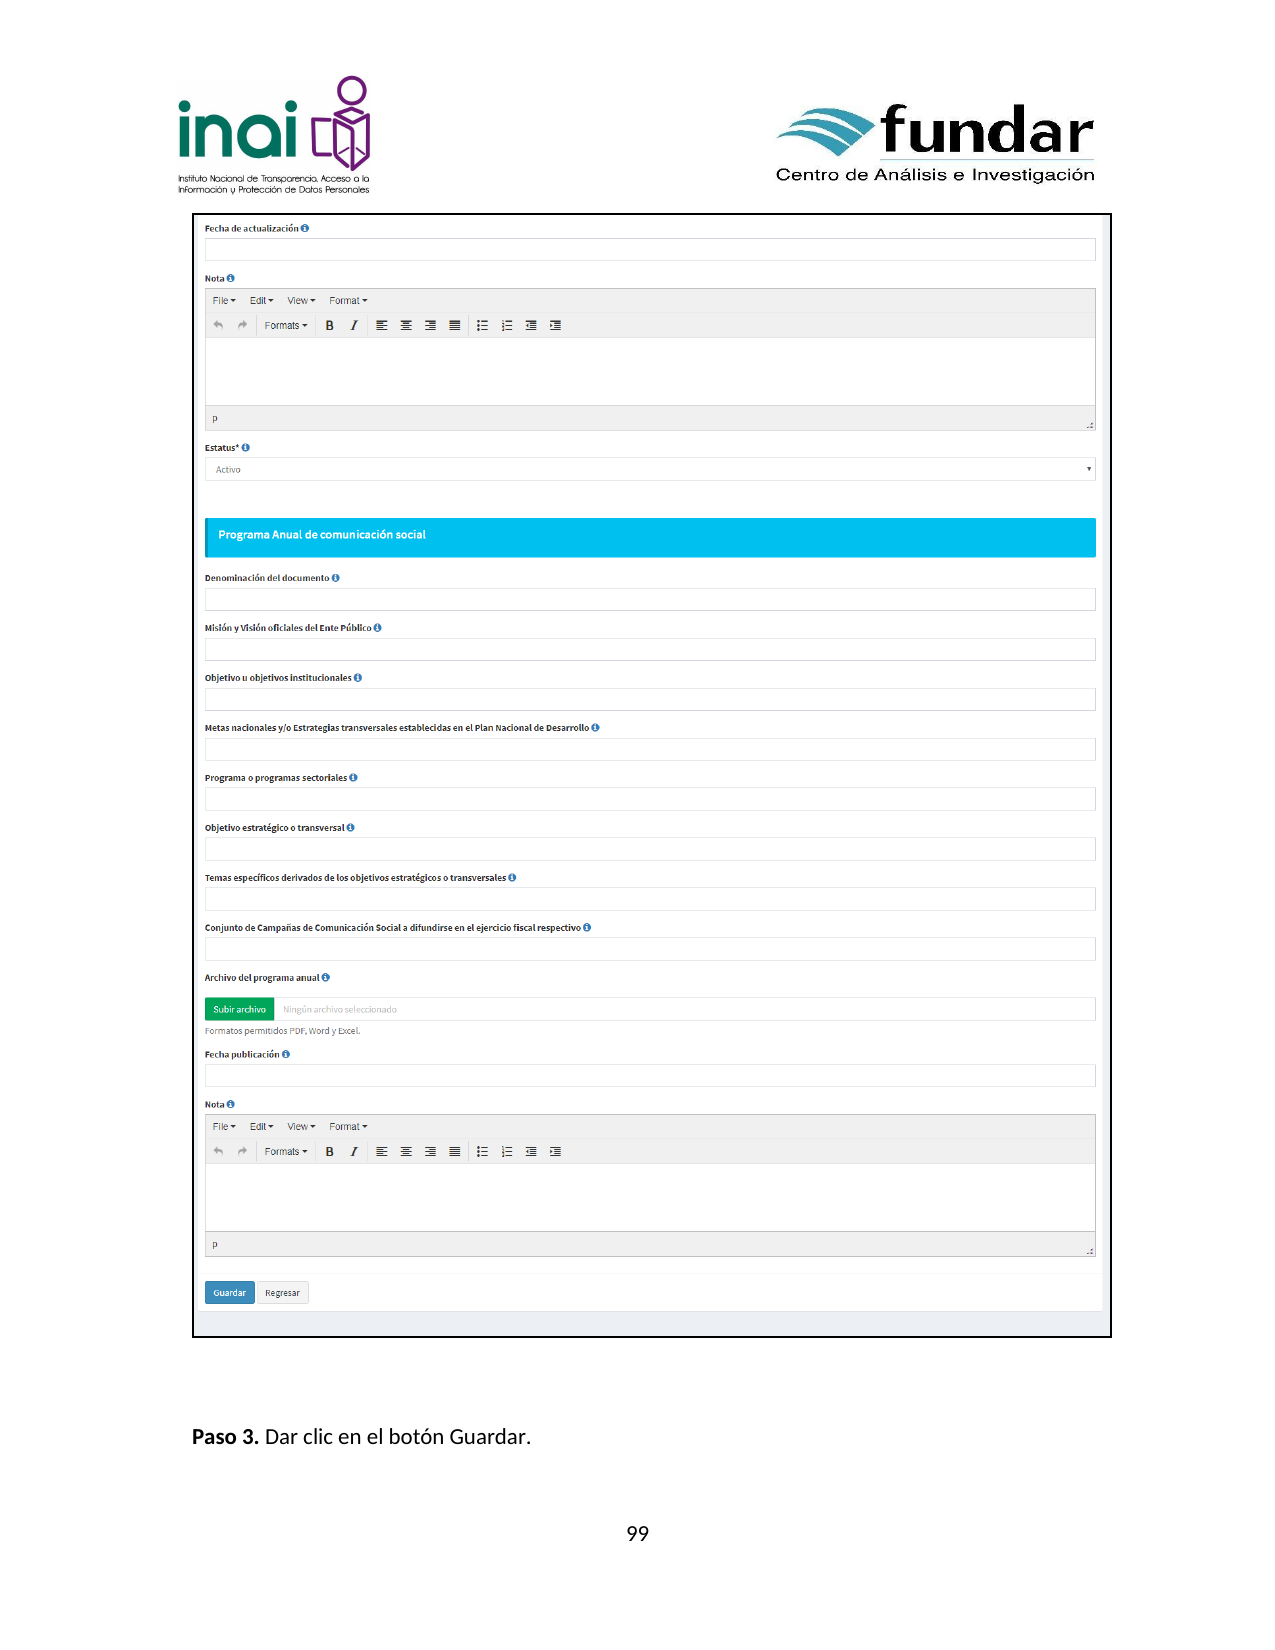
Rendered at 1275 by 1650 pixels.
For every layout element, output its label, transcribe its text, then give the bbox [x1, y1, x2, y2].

picture [773, 100, 1099, 186]
text Paso 3. Dar clic en el botón Guardar. [192, 1422, 1098, 1450]
picture [194, 215, 1110, 1336]
picture [177, 75, 371, 195]
